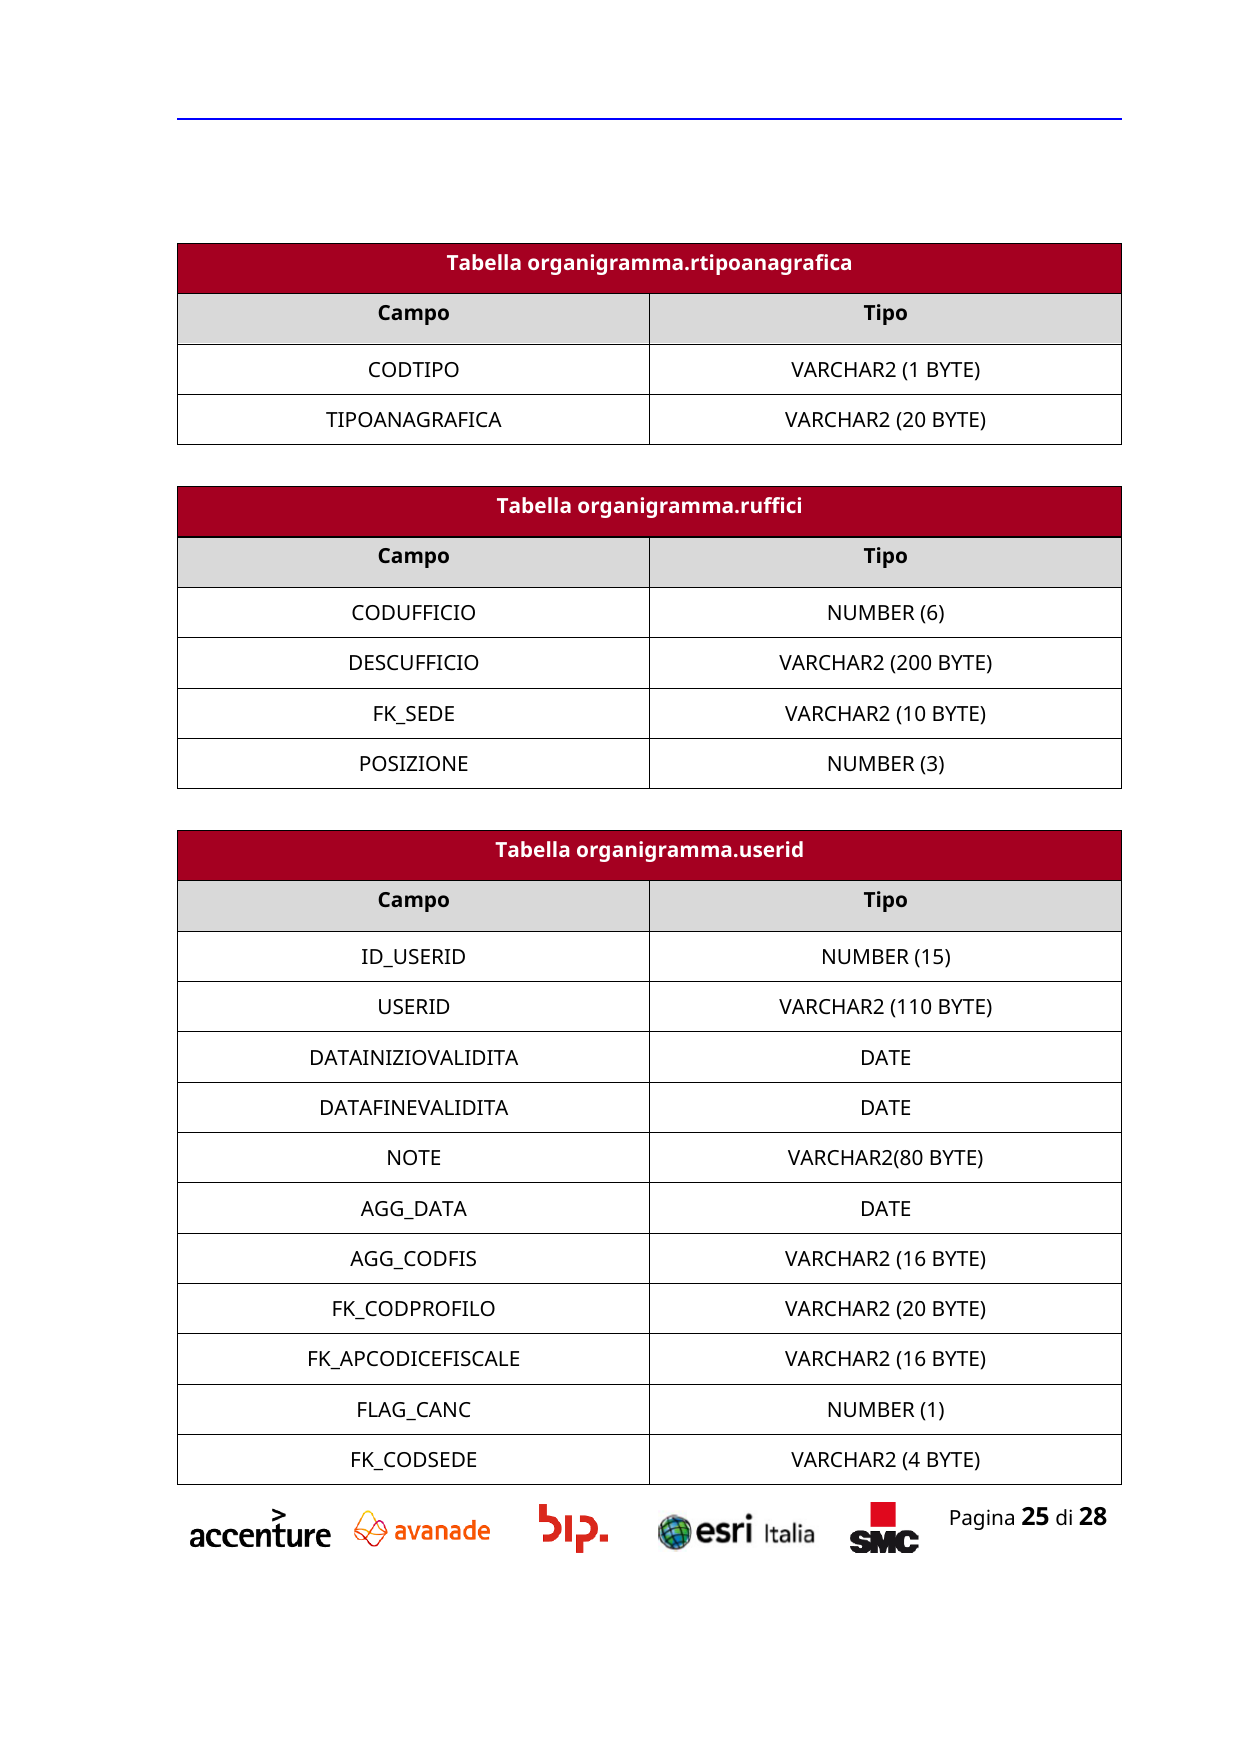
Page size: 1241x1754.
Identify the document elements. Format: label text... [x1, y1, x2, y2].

table_header Tabella organigramma.ruffici [178, 487, 1121, 536]
table_cell USERID [178, 982, 649, 1031]
table_cell VARCHAR2 (200 BYTE) [650, 638, 1121, 687]
table_cell VARCHAR2 (20 BYTE) [650, 1284, 1121, 1333]
table_cell DATE [650, 1183, 1121, 1232]
table_cell Tipo [650, 538, 1121, 587]
table_cell VARCHAR2 (4 BYTE) [650, 1435, 1121, 1484]
table_cell FK_CODPROFILO [178, 1284, 649, 1333]
table_cell TIPOANAGRAFICA [178, 395, 649, 444]
table_cell NUMBER (1) [650, 1385, 1121, 1434]
table_cell VARCHAR2(80 BYTE) [650, 1133, 1121, 1182]
table_cell AGG_CODFIS [178, 1234, 649, 1283]
table_cell FLAG_CANC [178, 1385, 649, 1434]
table_cell Tipo [650, 294, 1121, 343]
picture [844, 1498, 925, 1558]
table_cell DESCUFFICIO [178, 638, 649, 687]
table_cell FK_SEDE [178, 689, 649, 738]
table_cell CODTIPO [178, 345, 649, 394]
table_cell DATAINIZIOVALIDITA [178, 1032, 649, 1082]
table_cell Campo [178, 294, 649, 343]
table_header Tabella organigramma.rtipoanagrafica [178, 244, 1121, 293]
table_cell NUMBER (15) [650, 932, 1121, 981]
picture [188, 1507, 332, 1549]
table_cell ID_USERID [178, 932, 649, 981]
table_cell DATE [650, 1083, 1121, 1132]
table_cell NOTE [178, 1133, 649, 1182]
table_cell CODUFFICIO [178, 588, 649, 637]
picture [529, 1498, 616, 1558]
table_cell AGG_DATA [178, 1183, 649, 1232]
table_cell VARCHAR2 (10 BYTE) [650, 689, 1121, 738]
table_cell FK_CODSEDE [178, 1435, 649, 1484]
table_cell VARCHAR2 (16 BYTE) [650, 1334, 1121, 1383]
table_cell NUMBER (3) [650, 739, 1121, 788]
table_cell VARCHAR2 (110 BYTE) [650, 982, 1121, 1031]
table_cell POSIZIONE [178, 739, 649, 788]
picture [354, 1507, 494, 1549]
table_header Tabella organigramma.userid [178, 831, 1121, 880]
table_cell Tipo [650, 881, 1121, 931]
table_cell VARCHAR2 (20 BYTE) [650, 395, 1121, 444]
table_cell Campo [178, 538, 649, 587]
picture [651, 1499, 823, 1556]
table_cell VARCHAR2 (16 BYTE) [650, 1234, 1121, 1283]
table_cell DATAFINEVALIDITA [178, 1083, 649, 1132]
table_cell DATE [650, 1032, 1121, 1082]
table_cell NUMBER (6) [650, 588, 1121, 637]
table_cell VARCHAR2 (1 BYTE) [650, 345, 1121, 394]
table_cell FK_APCODICEFISCALE [178, 1334, 649, 1383]
table_cell Campo [178, 881, 649, 931]
